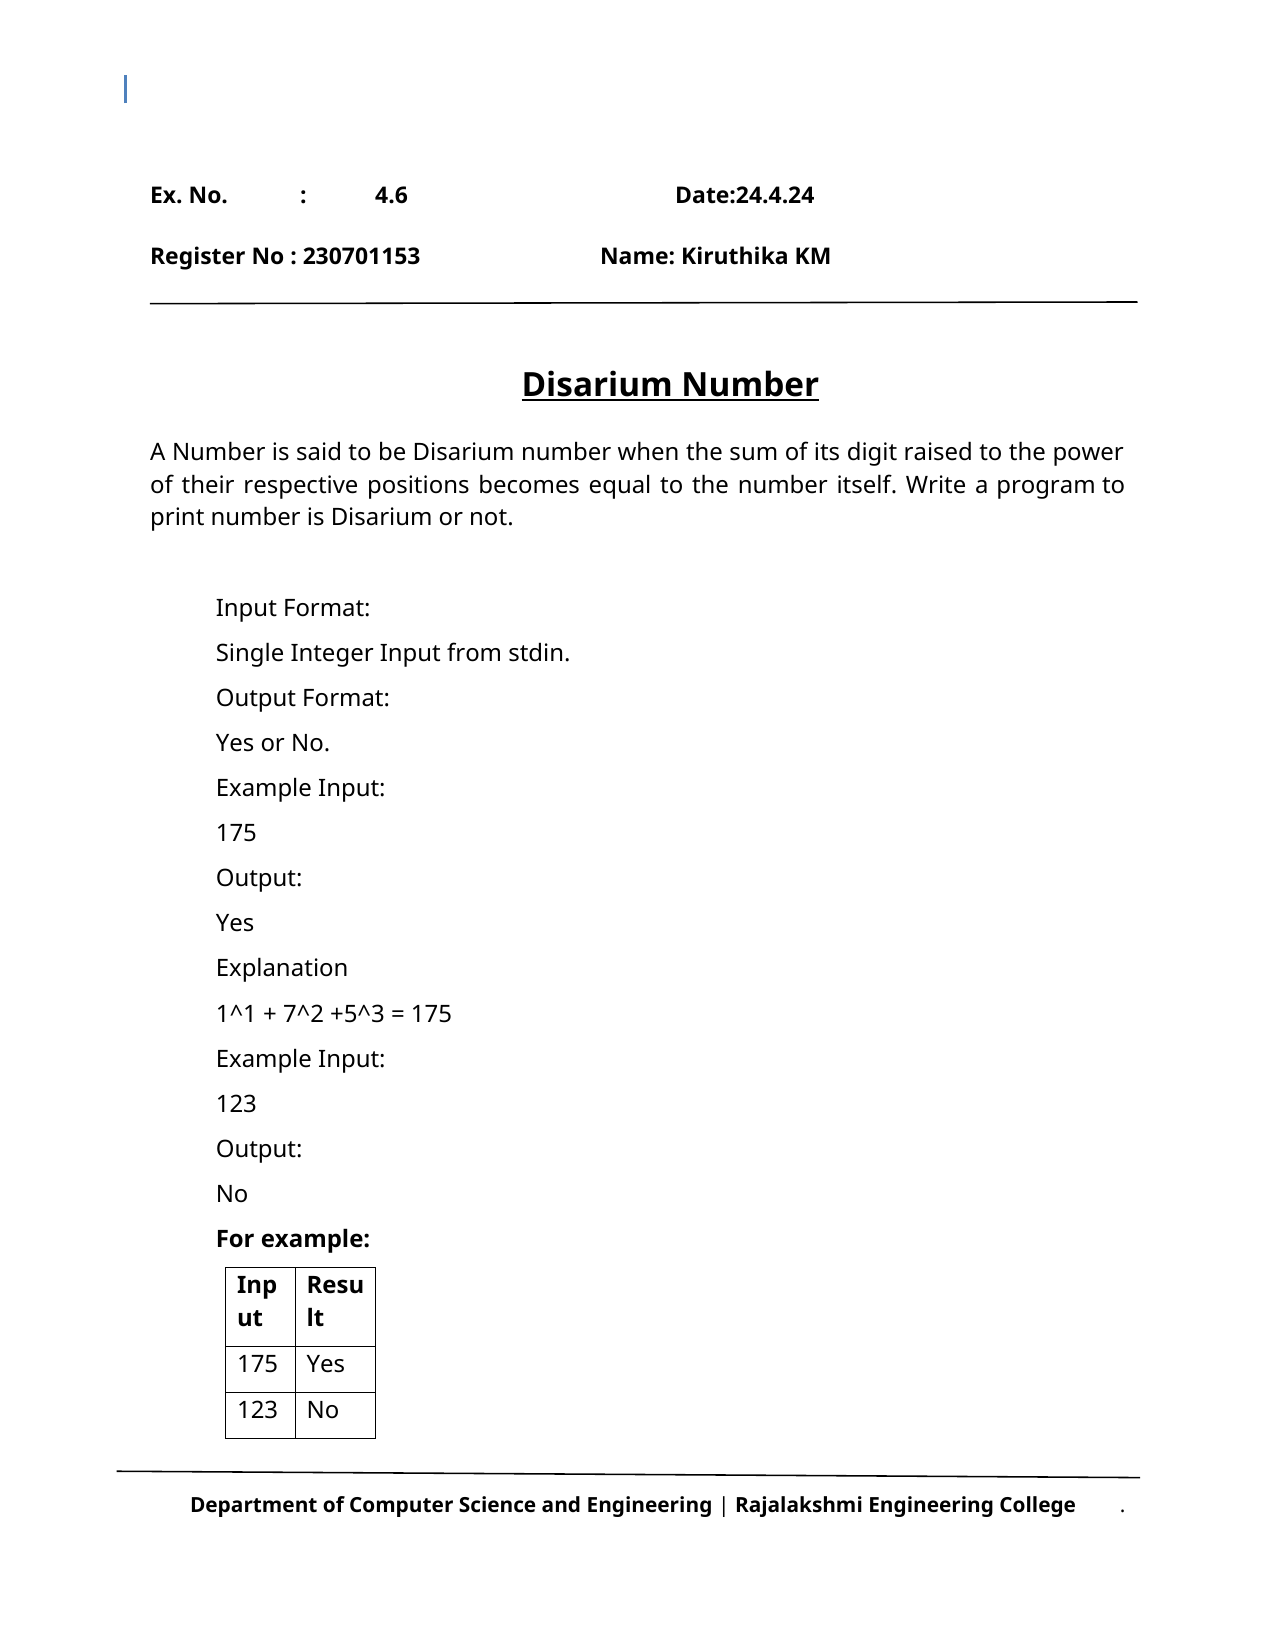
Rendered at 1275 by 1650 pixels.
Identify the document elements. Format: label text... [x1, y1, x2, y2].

text Yes [216, 906, 1125, 939]
text 123 [216, 1087, 1125, 1119]
text Output: [216, 1132, 1125, 1164]
text 175 [216, 816, 1125, 848]
text Output Format: [216, 681, 1125, 713]
text For example: [216, 1222, 1125, 1254]
text Example Input: [216, 1041, 1125, 1074]
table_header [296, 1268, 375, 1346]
text 1^1 + 7^2 +5^3 = 175 [216, 996, 1125, 1029]
text Output: [216, 861, 1125, 894]
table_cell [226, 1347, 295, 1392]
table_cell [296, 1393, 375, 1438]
text Example Input: [216, 771, 1125, 803]
text Explanation [216, 951, 1125, 984]
text No [216, 1177, 1125, 1209]
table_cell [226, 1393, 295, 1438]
text Yes or No. [216, 726, 1125, 758]
text Disarium Number [216, 360, 1125, 406]
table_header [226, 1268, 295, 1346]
text Input Format: [216, 590, 1125, 623]
text Single Integer Input from stdin. [216, 636, 1125, 668]
text A Number is said to be Disarium number when the sum of its digit raised to the power of their respective positions becomes equal to the number itself. Write a program to print number is Disarium or not. [150, 435, 1125, 533]
text Ex. No. : 4.6 Date:24.4.24 [150, 179, 1125, 210]
text Register No : 230701153 Name: Kiruthika KM [150, 239, 1125, 271]
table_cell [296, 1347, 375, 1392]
